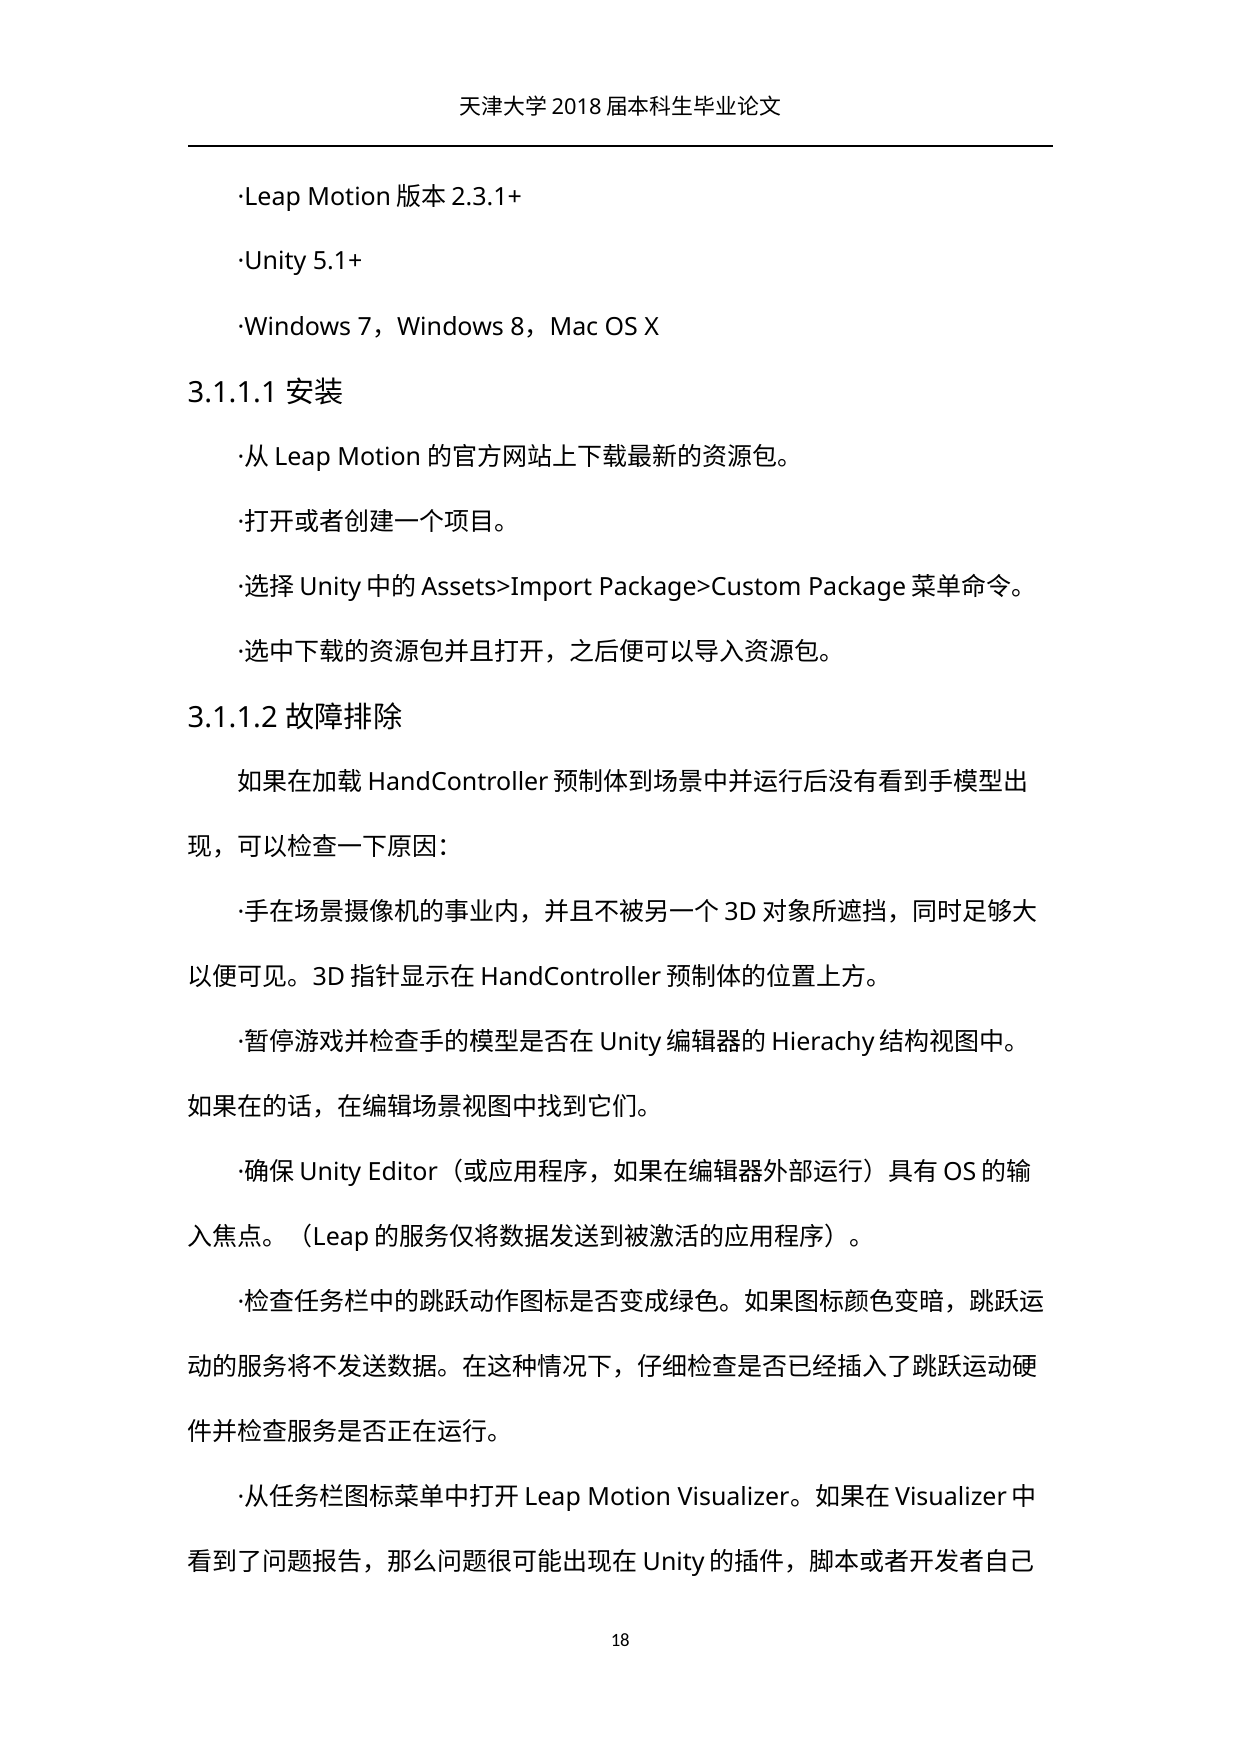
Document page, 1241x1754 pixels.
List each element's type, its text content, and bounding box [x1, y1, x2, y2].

text ·手在场景摄像机的事业内，并且不被另一个3D对象所遮挡，同时足够大以便可见。3D指针显示在HandController预制体的位置上方。 [187, 877, 1053, 1007]
text 如果在加载HandController预制体到场景中并运行后没有看到手模型出现，可以检查一下原因： [187, 747, 1053, 877]
text 3.1.1.2 故障排除 [187, 682, 1053, 747]
text ·确保Unity Editor（或应用程序，如果在编辑器外部运行）具有OS的输入焦点。（Leap的服务仅将数据发送到被激活的应用程序）。 [187, 1137, 1053, 1267]
text ·选中下载的资源包并且打开，之后便可以导入资源包。 [187, 617, 1053, 682]
text ·打开或者创建一个项目。 [187, 487, 1053, 552]
text ·从Leap Motion 的官方网站上下载最新的资源包。 [187, 422, 1053, 487]
text ·Unity 5.1+ [187, 227, 1053, 292]
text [187, 1462, 1053, 1592]
text ·Windows 7，Windows 8，Mac OS X [187, 292, 1053, 357]
text ·暂停游戏并检查手的模型是否在Unity编辑器的Hierachy结构视图中。如果在的话，在编辑场景视图中找到它们。 [187, 1007, 1053, 1137]
text ·选择Unity中的Assets>Import Package>Custom Package菜单命令。 [187, 552, 1053, 617]
text 3.1.1.1 安装 [187, 357, 1053, 422]
text ·检查任务栏中的跳跃动作图标是否变成绿色。如果图标颜色变暗，跳跃运动的服务将不发送数据。在这种情况下，仔细检查是否已经插入了跳跃运动硬件并检查服务是否正在运行。 [187, 1267, 1053, 1462]
text ·Leap Motion版本2.3.1+ [187, 162, 1053, 227]
